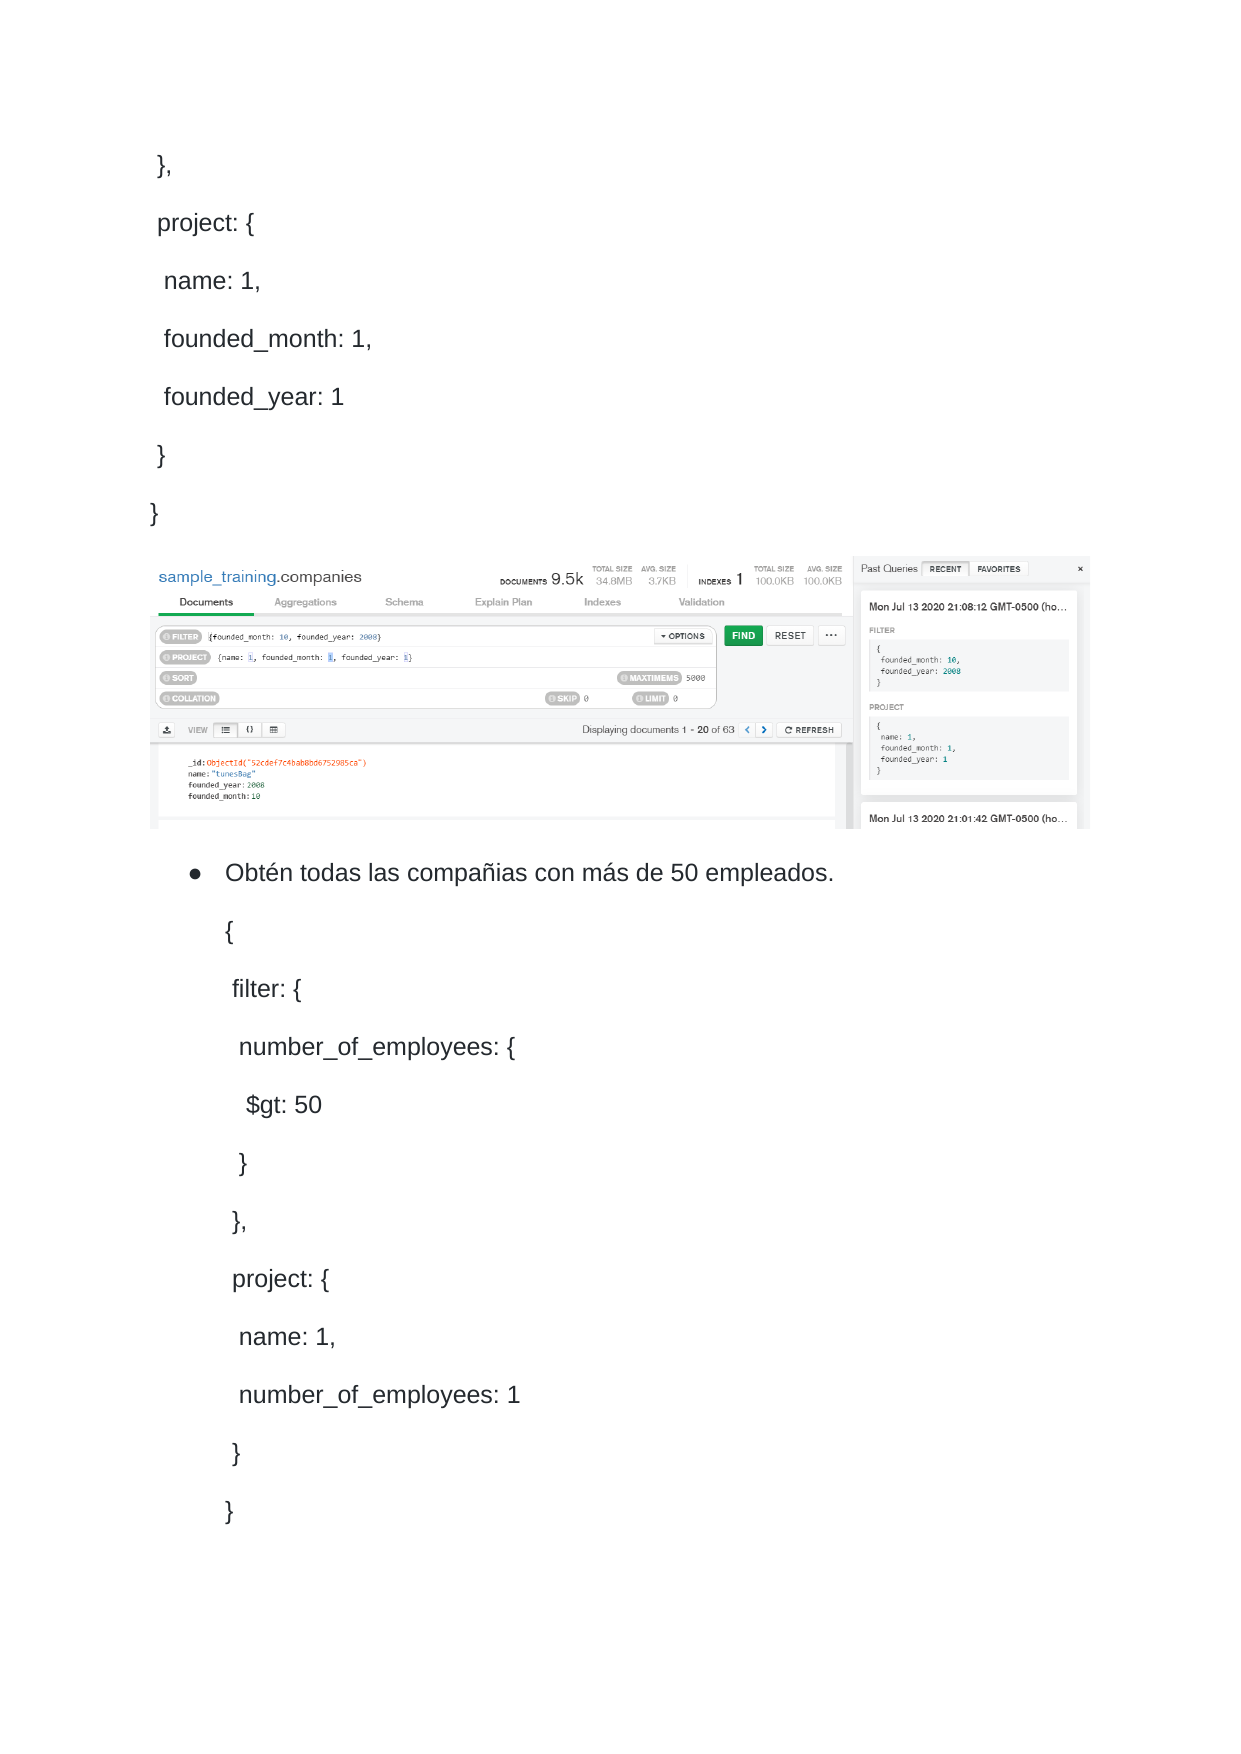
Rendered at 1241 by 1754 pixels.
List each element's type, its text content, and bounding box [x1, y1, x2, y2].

text project: { [225, 1264, 1090, 1293]
text } [150, 440, 1090, 469]
text }, [150, 150, 1090, 179]
text } [225, 1148, 1090, 1177]
text number_of_employees: { [225, 1032, 1090, 1061]
text founded_year: 1 [150, 382, 1090, 411]
list Obtén todas las compañias con más de 50 empleados. [187, 858, 1090, 887]
text } [150, 498, 1090, 527]
text founded_month: 1, [150, 324, 1090, 353]
text number_of_employees: 1 [225, 1380, 1090, 1409]
text } [225, 1496, 1090, 1525]
text }, [225, 1206, 1090, 1235]
text { [225, 916, 1090, 945]
text name: 1, [225, 1322, 1090, 1351]
text $gt: 50 [225, 1090, 1090, 1119]
text filter: { [225, 974, 1090, 1003]
text name: 1, [150, 266, 1090, 295]
text project: { [150, 208, 1090, 237]
picture [150, 556, 1091, 829]
text } [225, 1438, 1090, 1467]
